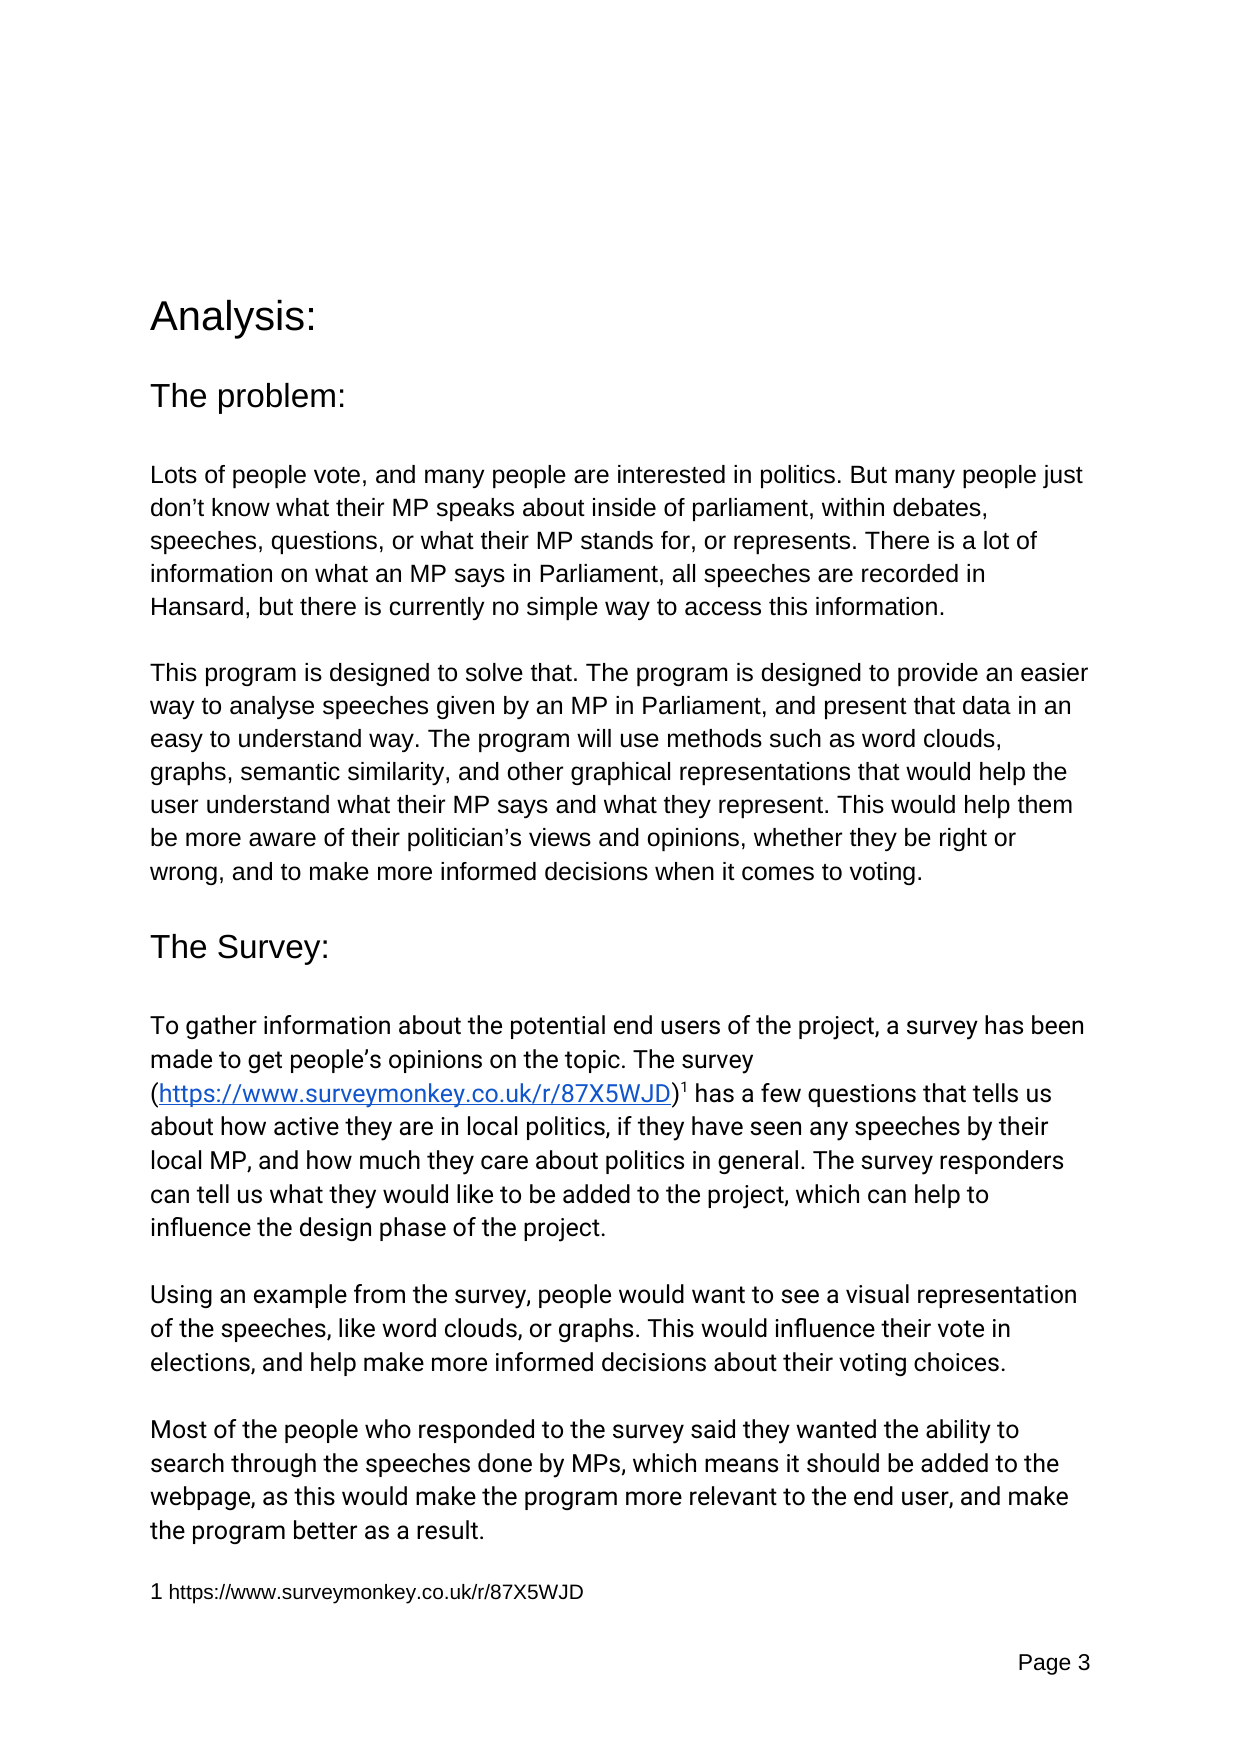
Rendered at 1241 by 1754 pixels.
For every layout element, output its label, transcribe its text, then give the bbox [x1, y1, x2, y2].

text Lots of people vote, and many people are interested in politics. But many people just don’t know what their MP speaks about inside of parliament, within debates, speeches, questions, or what their MP stands for, or represents. There is a lot of information on what an MP says in Parliament, all speeches are recorded in Hansard, but there is currently no simple way to access this information. [150, 460, 1090, 621]
subtitle Analysis: [150, 291, 1090, 339]
text Most of the people who responded to the survey said they wanted the ability to search through the speeches done by MPs, which means it should be added to the webpage, as this would make the program more relevant to the end user, and make the program better as a result. [150, 1415, 1090, 1546]
subtitle The problem: [150, 376, 1090, 415]
text Using an example from the survey, people would want to see a visual representation of the speeches, like word clouds, or graphs. This would influence their vote in elections, and help make more informed decisions about their voting choices. [150, 1281, 1090, 1377]
text This program is designed to solve that. The program is designed to provide an easier way to analyse speeches given by an MP in Parliament, and present that data in an easy to understand way. The program will use methods such as word clouds, graphs, semantic similarity, and other graphical representations that would help the user understand what their MP says and what they represent. This would help them be more aware of their politician’s views and opinions, whether they be right or wrong, and to make more informed decisions when it comes to voting. [150, 658, 1090, 885]
text To gather information about the potential end users of the project, a survey has been made to get people’s opinions on the topic. The survey (https://www.surveymonkey.co.uk/r/87X5WJD) has a few questions that tells us about how active they are in local politics, if they have seen any speeches by their local MP, and how much they care about politics in general. The survey responders can tell us what they would like to be added to the project, which can help to influence the design phase of the project. [150, 1012, 1090, 1243]
subtitle The Survey: [150, 927, 1090, 965]
